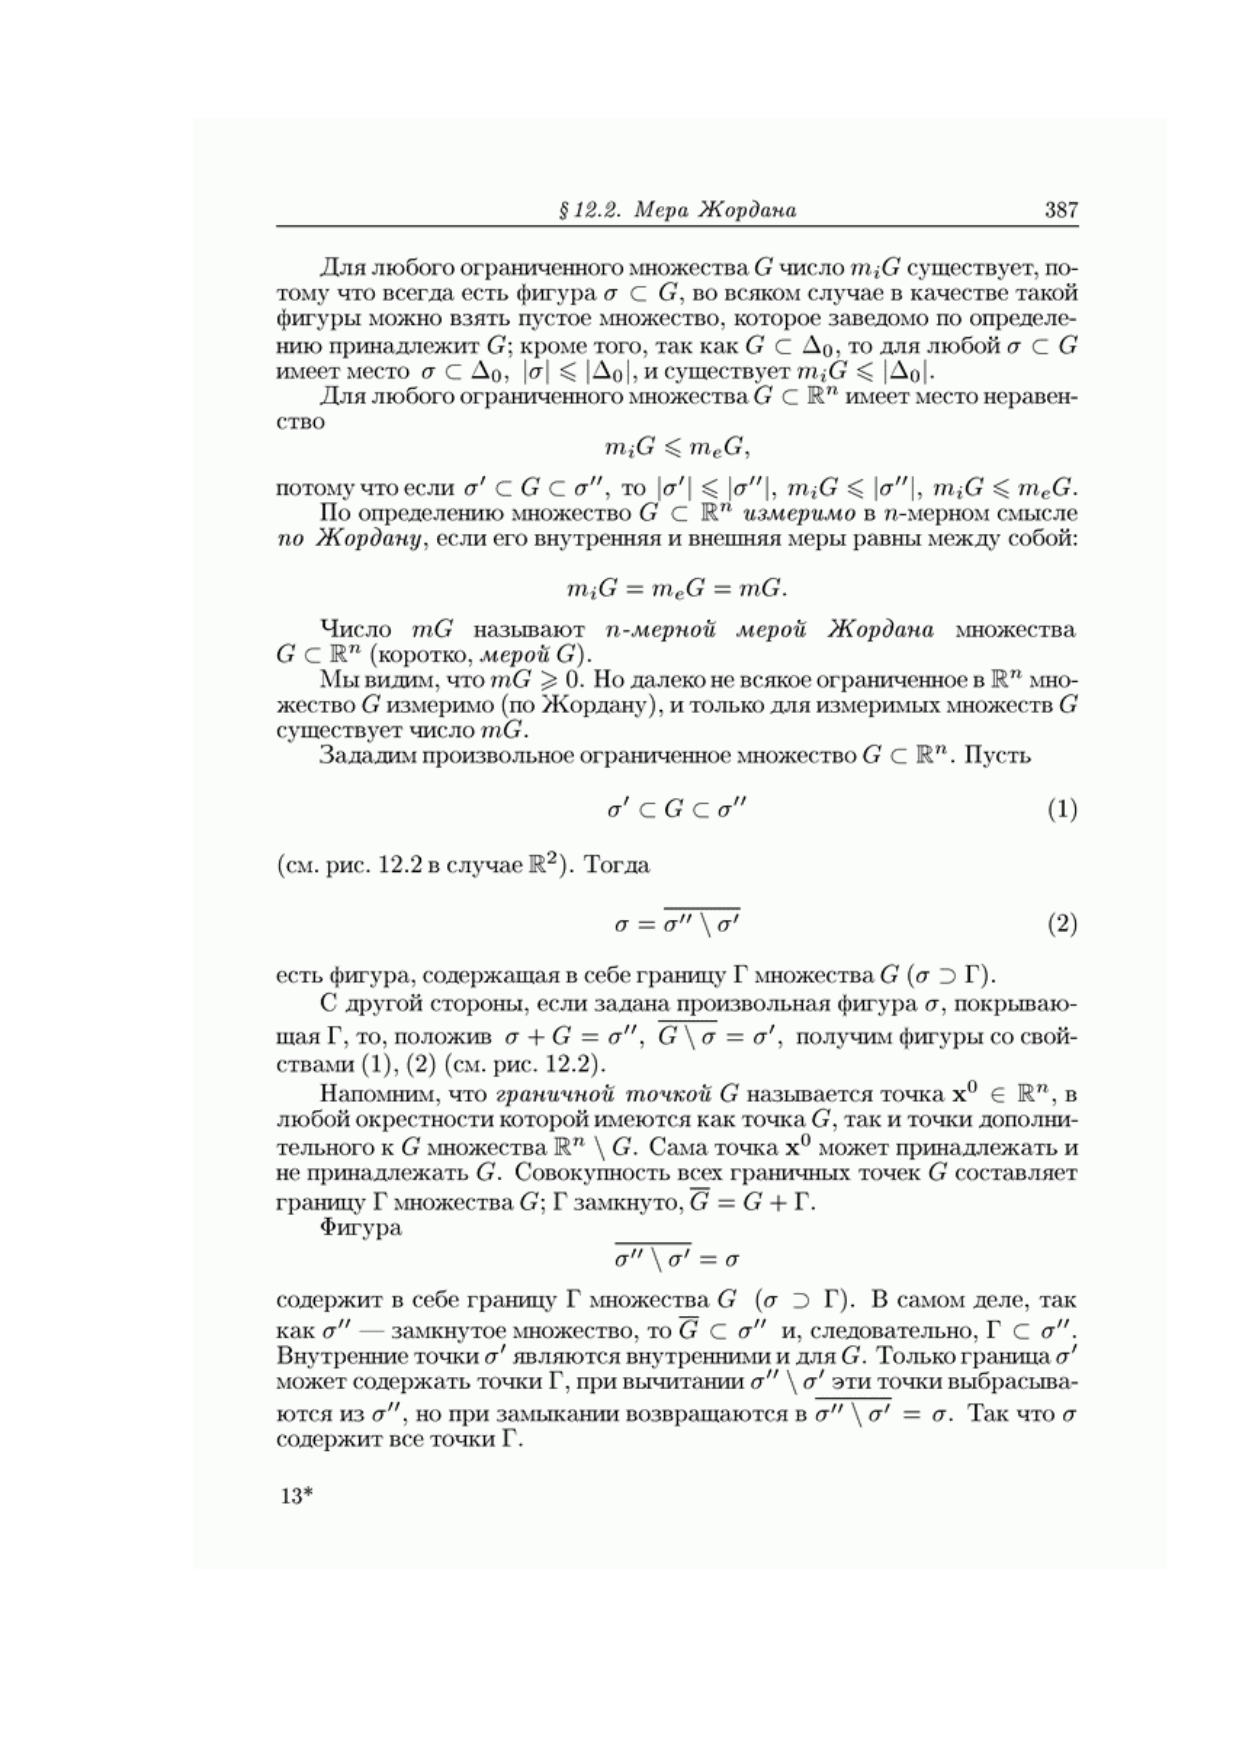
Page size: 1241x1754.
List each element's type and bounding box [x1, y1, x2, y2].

picture [192, 118, 1168, 1569]
